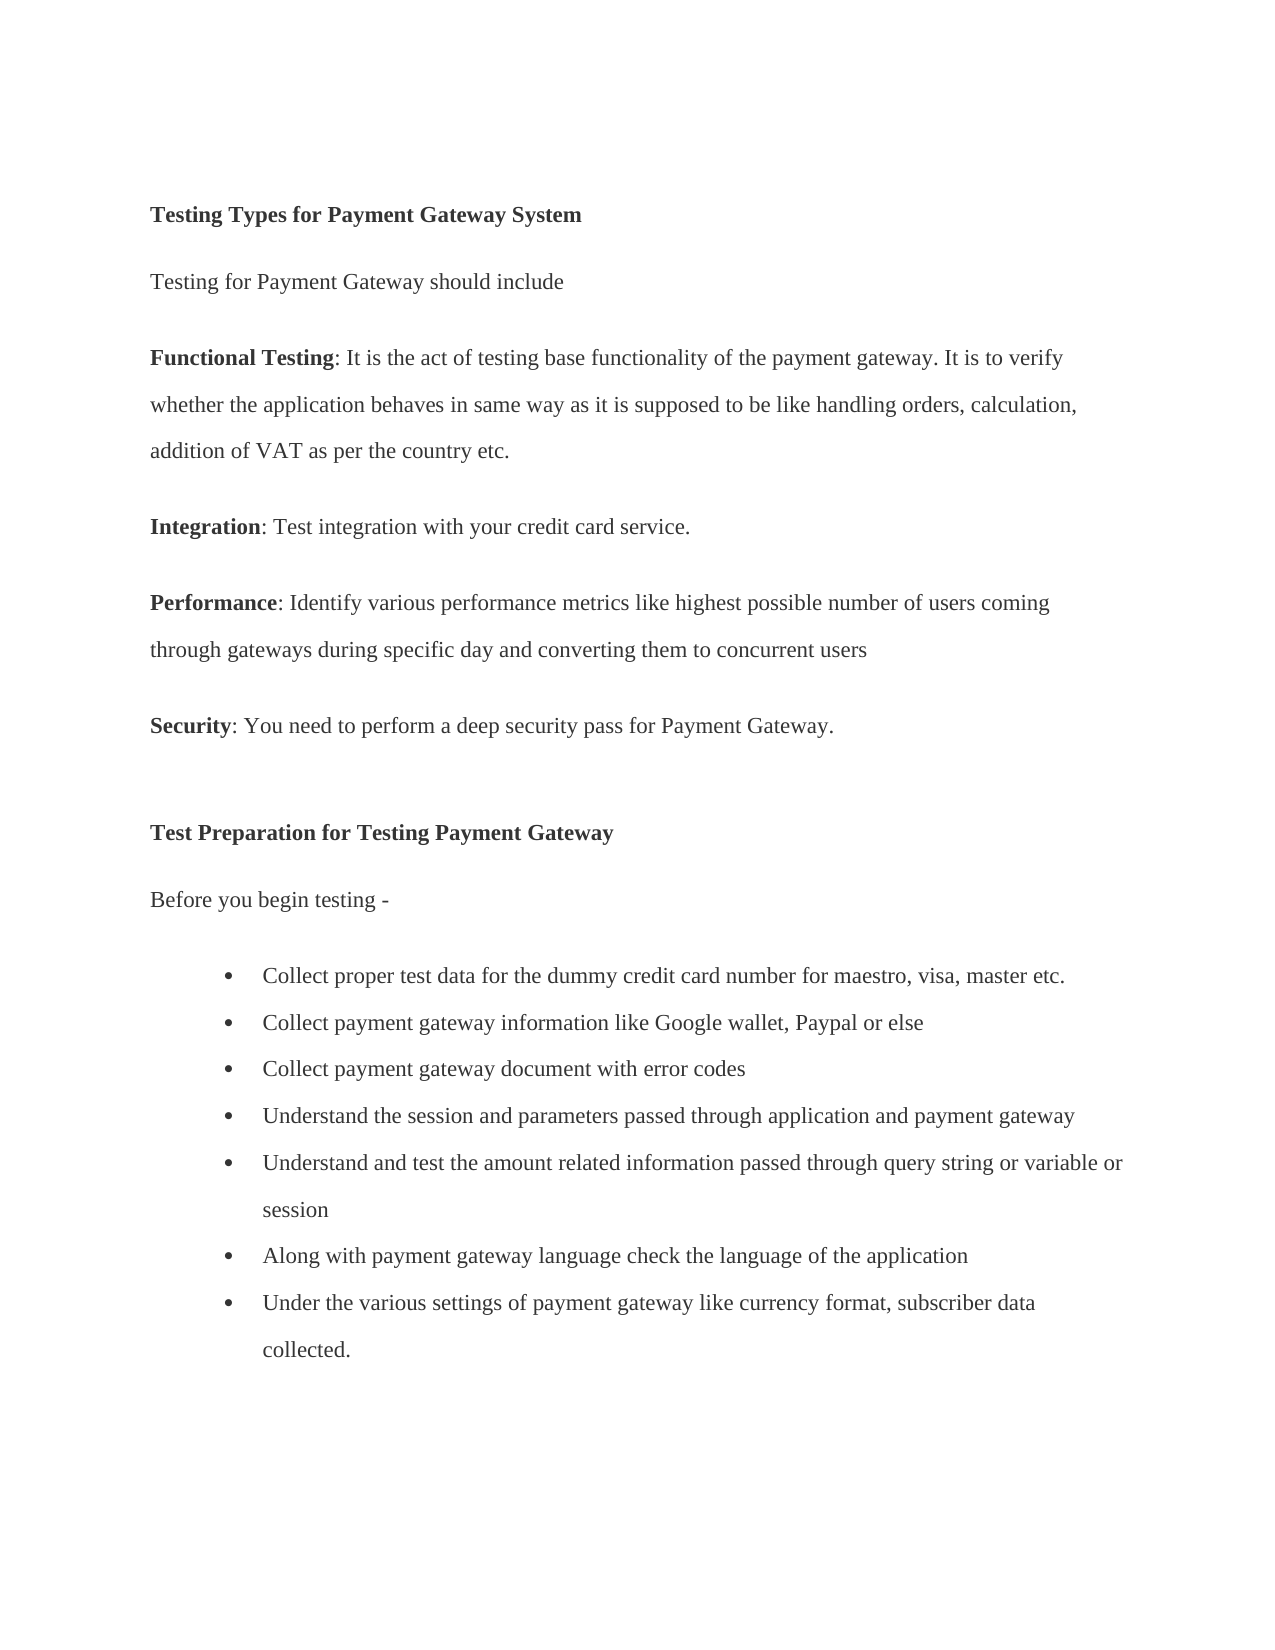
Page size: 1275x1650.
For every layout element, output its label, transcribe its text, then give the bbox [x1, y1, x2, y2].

list Under the various settings of payment gateway like currency format, subscriber data collected. [225, 1269, 1125, 1362]
list Understand and test the amount related information passed through query string or variable or session [225, 1128, 1125, 1222]
text Testing Types for Payment Gateway System [150, 150, 1125, 228]
list Along with payment gateway language check the language of the application [225, 1222, 1125, 1269]
text Integration: Test integration with your credit card service. [150, 493, 1125, 540]
list Collect payment gateway document with error codes [225, 1035, 1125, 1082]
text Testing for Payment Gateway should include [150, 247, 1125, 294]
text Functional Testing: It is the act of testing base functionality of the payment gateway. It is to verify whether the application behaves in same way as it is supposed to be like handling orders, calculation, addition of VAT as per the country etc. [150, 323, 1125, 464]
list Collect payment gateway information like Google wallet, Paypal or else [225, 988, 1125, 1035]
list Collect proper test data for the dummy credit card number for maestro, visa, master etc. [225, 941, 1125, 988]
list Understand the session and parameters passed through application and payment gateway [225, 1082, 1125, 1128]
text Performance: Identify various performance metrics like highest possible number of users coming through gateways during specific day and converting them to concurrent users [150, 569, 1125, 663]
text Test Preparation for Testing Payment Gateway [150, 768, 1125, 846]
text Security: You need to perform a deep security pass for Payment Gateway. [150, 692, 1125, 739]
text Before you begin testing - [150, 865, 1125, 912]
